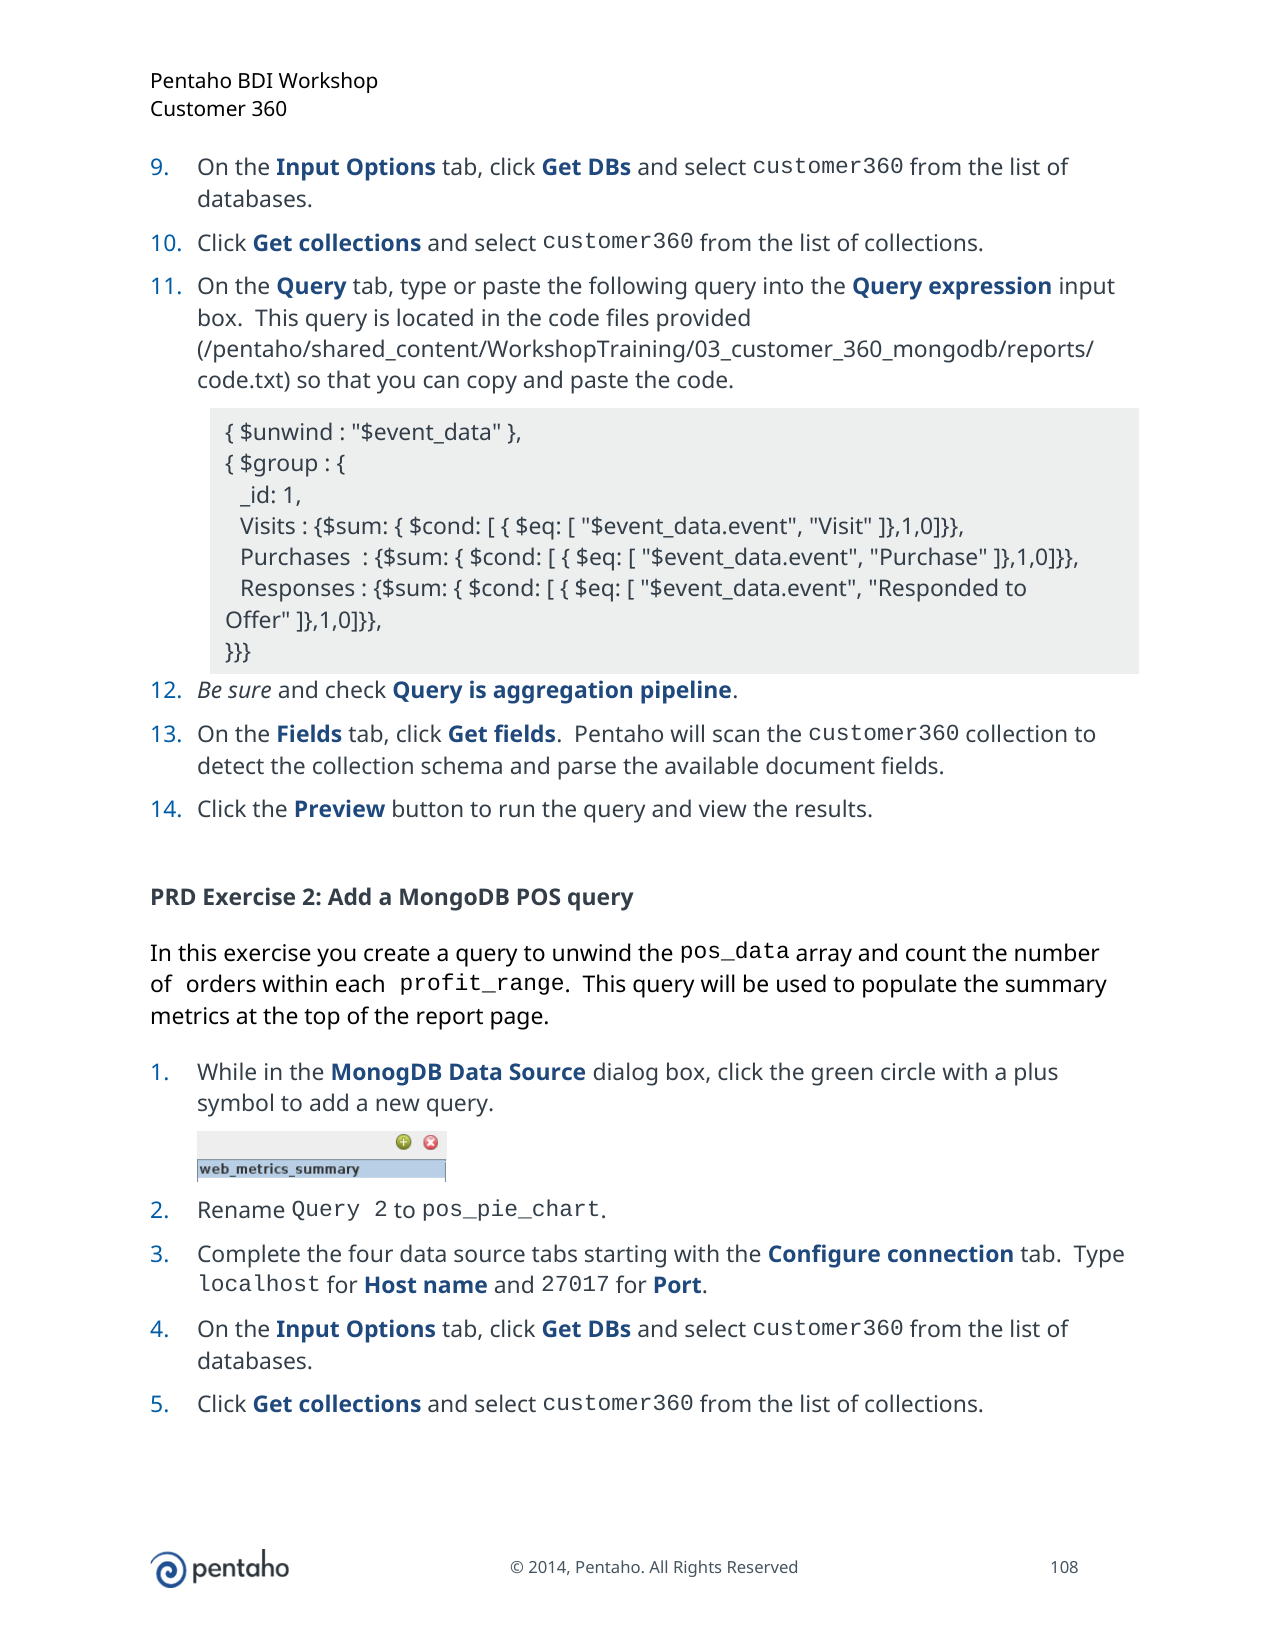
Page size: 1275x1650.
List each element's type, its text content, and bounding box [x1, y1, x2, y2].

text Click Get collections and select customer360 from the list of collections. [150, 226, 1125, 258]
text On the Query tab, type or paste the following query into the Query expression input box. This query is located in the code files provided (/pentaho/shared_content/WorkshopTraining/03_customer_360_mongodb/reports/code.txt) so that you can copy and paste the code. [150, 270, 1125, 395]
text Complete the four data source tabs starting with the Configure connection tab. Type localhost for Host name and 27017 for Port. [150, 1238, 1125, 1301]
text Be sure and check Query is aggregation pipeline. [150, 674, 1125, 706]
text _id: 1, [217, 470, 1133, 502]
text PRD Exercise 2: Add a MongoDB POS query [150, 881, 1125, 912]
text On the Fields tab, click Get fields. Pentaho will scan the customer360 collection to detect the collection schema and parse the available document fields. [150, 718, 1125, 781]
text Click Get collections and select customer360 from the list of collections. [150, 1388, 1125, 1420]
text { $unwind : "$event_data" }, [217, 414, 1133, 439]
text }}} [217, 627, 1133, 668]
list While in the MonogDB Data Source dialog box, click the green circle with a plus symbol to add a new query. [150, 1056, 1125, 1118]
picture [150, 1549, 289, 1588]
text On the Input Options tab, click Get DBs and select customer360 from the list of databases. [150, 1313, 1125, 1376]
text On the Input Options tab, click Get DBs and select customer360 from the list of databases. [150, 151, 1125, 214]
text Visits : {$sum: { $cond: [ { $eq: [ "$event_data.event", "Visit" ]},1,0]}}, [217, 502, 1133, 533]
text { $group : { [217, 439, 1133, 470]
text Rename Query 2 to pos_pie_chart. [150, 1194, 1125, 1226]
picture [196, 1131, 447, 1182]
text Responses : {$sum: { $cond: [ { $eq: [ "$event_data.event", "Responded to Offer" ]},1,0]}}, [217, 564, 1133, 627]
text Click the Preview button to run the query and view the results. [150, 793, 1125, 824]
text In this exercise you create a query to unwind the pos_data array and count the number of orders within each profit_range. This query will be used to populate the summary metrics at the top of the report page. [150, 937, 1125, 1031]
text Purchases : {$sum: { $cond: [ { $eq: [ "$event_data.event", "Purchase" ]},1,0]}}, [217, 533, 1133, 564]
